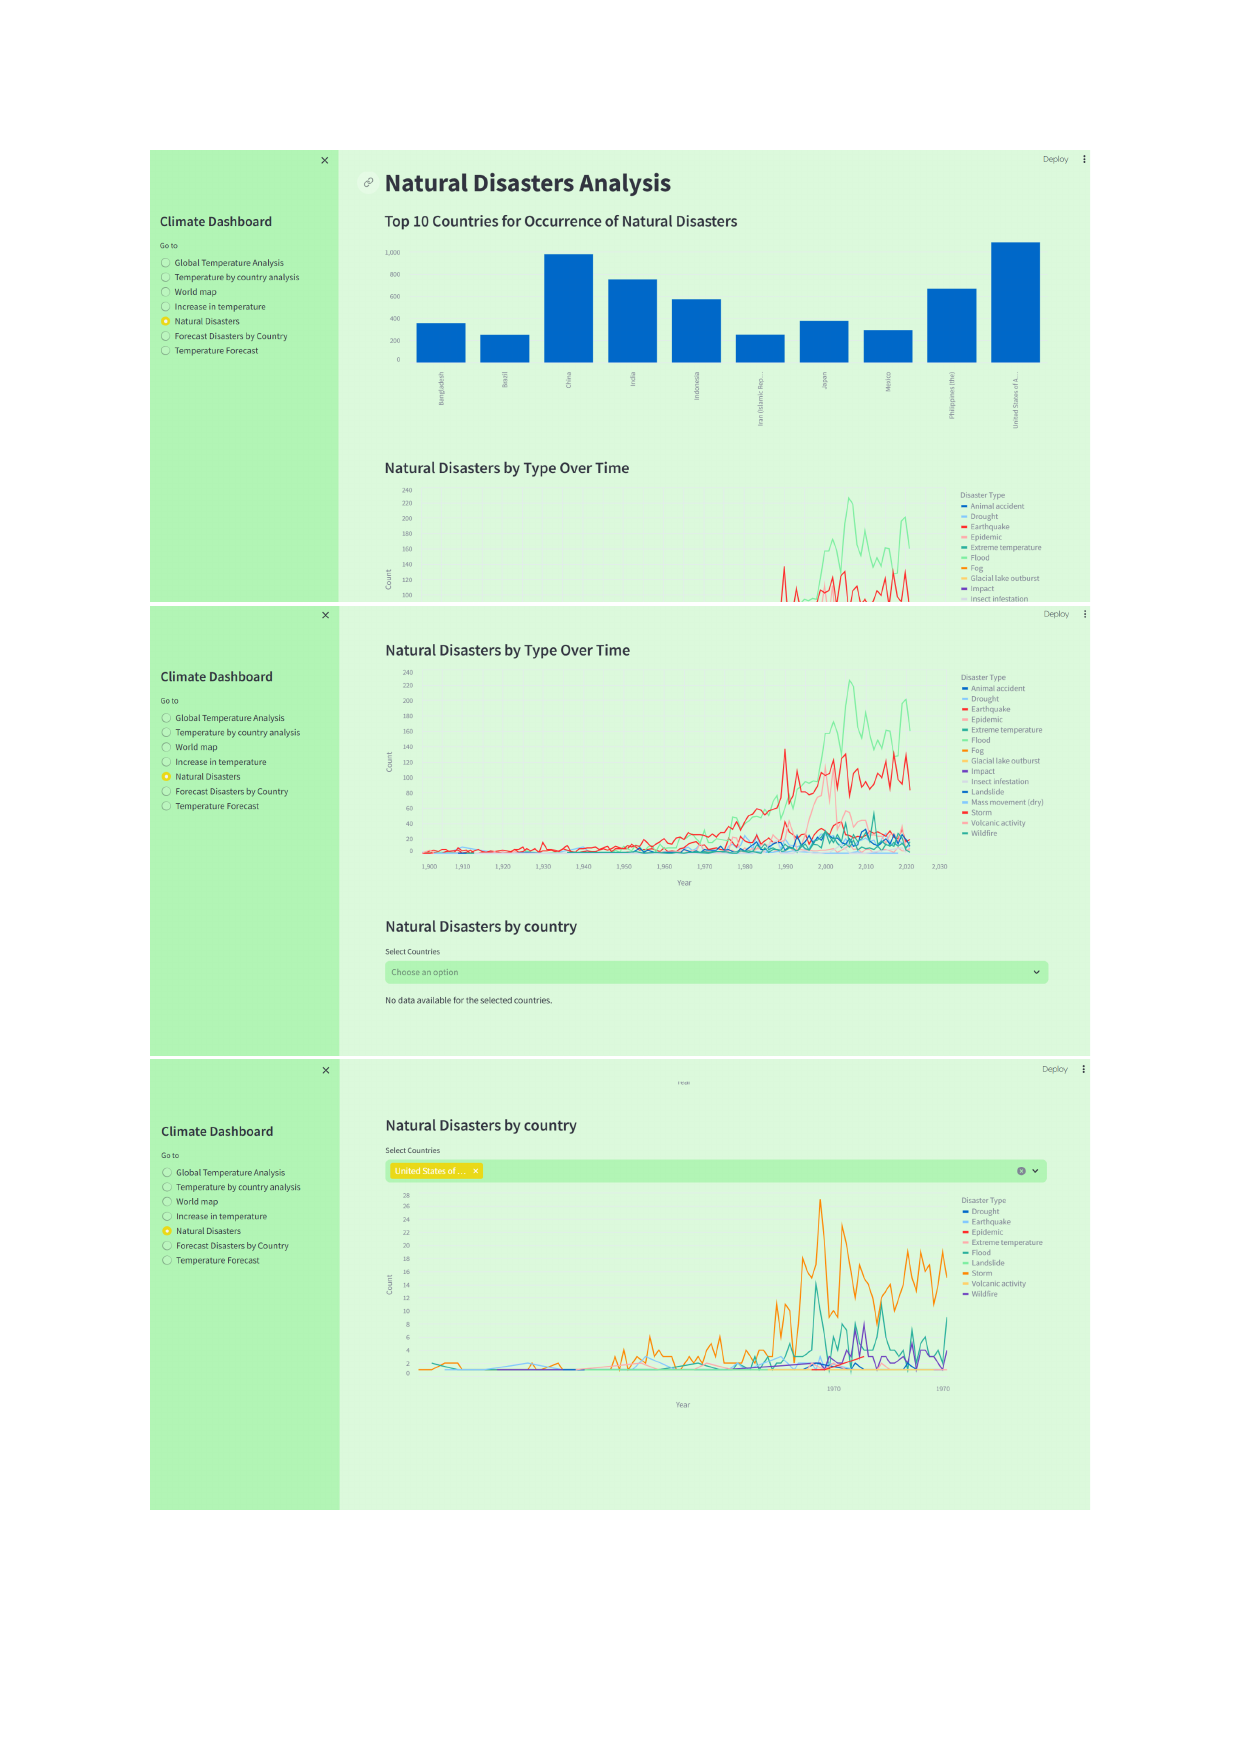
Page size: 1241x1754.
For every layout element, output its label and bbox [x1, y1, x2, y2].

picture [150, 1059, 1091, 1510]
picture [150, 150, 1091, 602]
picture [150, 606, 1091, 1056]
